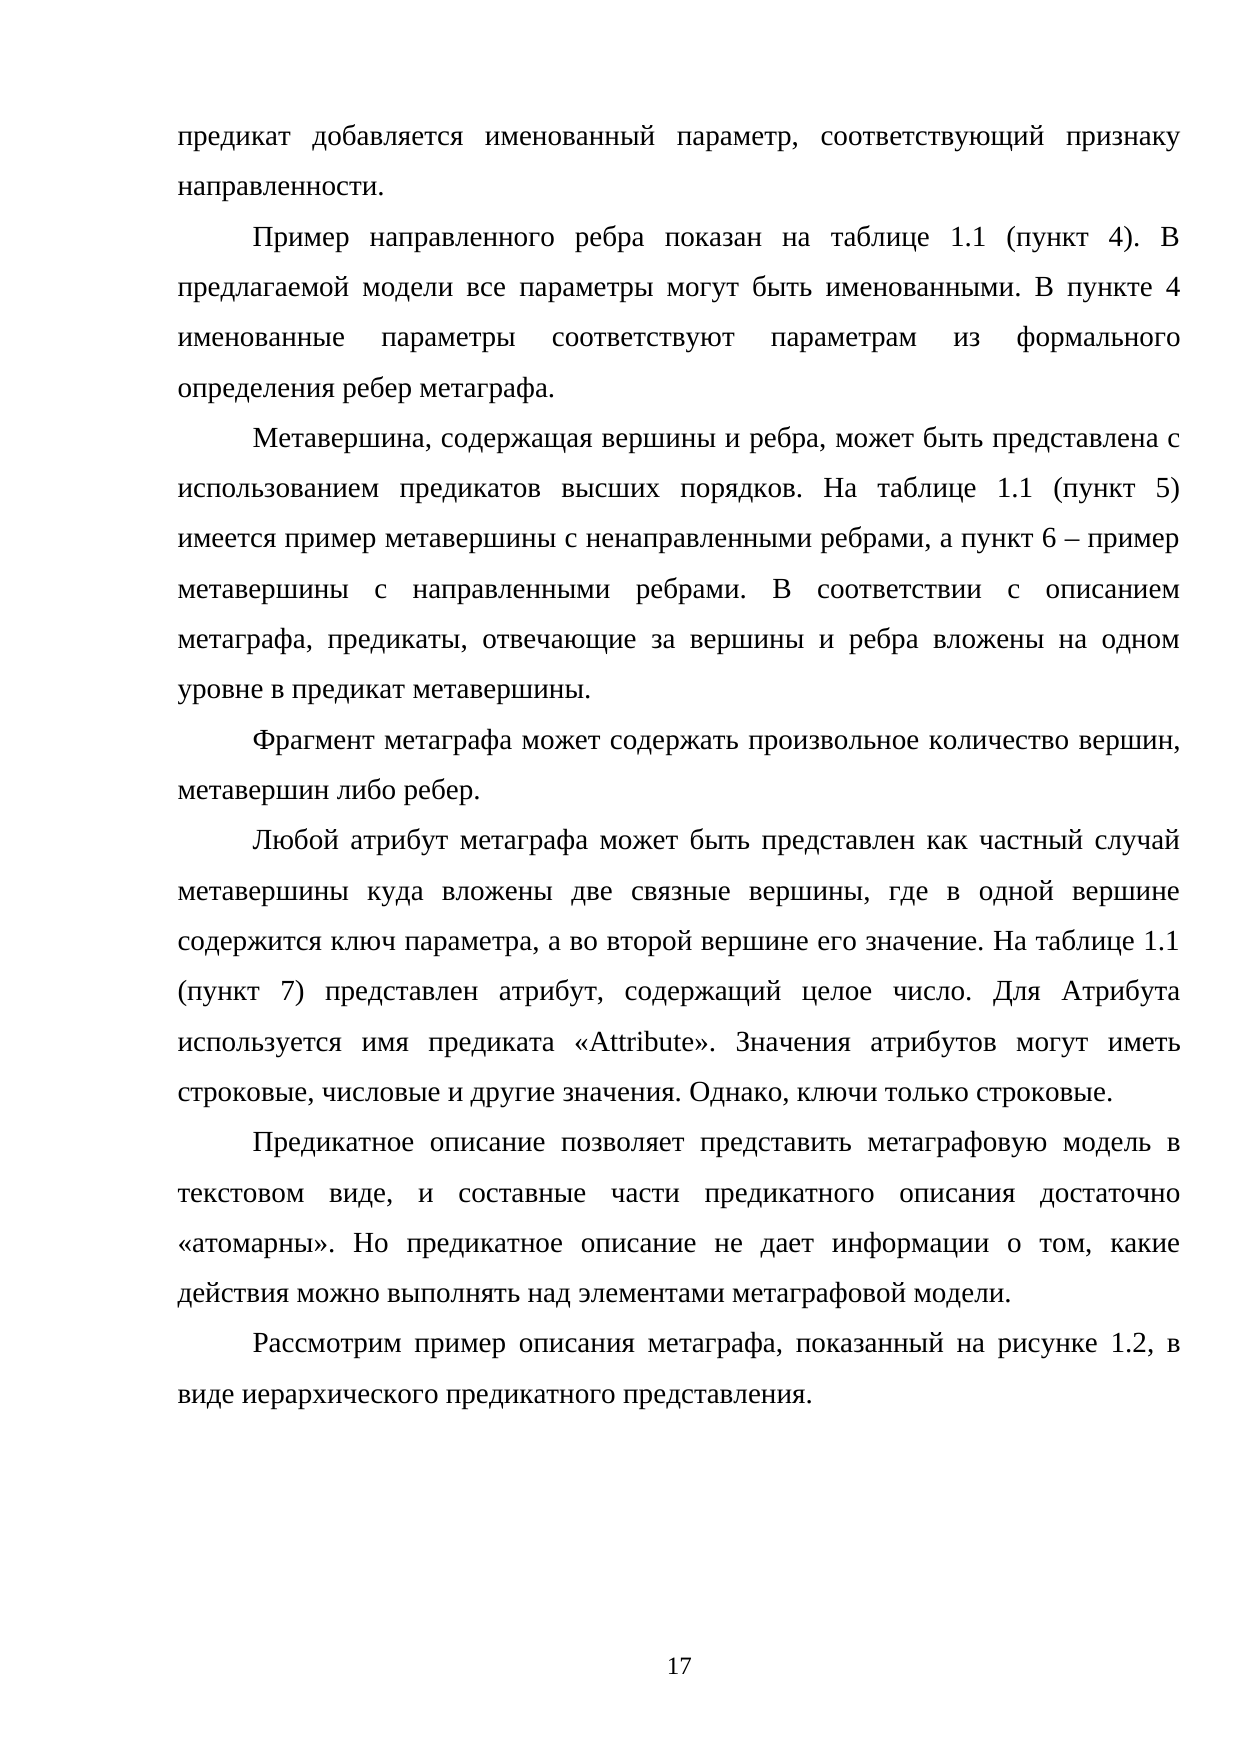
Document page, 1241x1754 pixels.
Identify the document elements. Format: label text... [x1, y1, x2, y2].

text Метавершина, содержащая вершины и ребра, может быть представлена с использованием предикатов высших порядков. На таблице 1.1 (пункт 5) имеется пример метавершины с ненаправленными ребрами, а пункт 6 – пример метавершины с направленными ребрами. В соответствии с описанием метаграфа, предикаты, отвечающие за вершины и ребра вложены на одном уровне в предикат метавершины. [177, 420, 1181, 705]
text Фрагмент метаграфа может содержать произвольное количество вершин, метавершин либо ребер. [177, 722, 1181, 806]
text Любой атрибут метаграфа может быть представлен как частный случай метавершины куда вложены две связные вершины, где в одной вершине содержится ключ параметра, а во второй вершине его значение. На таблице 1.1 (пункт 7) представлен атрибут, содержащий целое число. Для Атрибута используется имя предиката «Attribute». Значения атрибутов могут иметь строковые, числовые и другие значения. Однако, ключи только строковые. [177, 822, 1181, 1108]
text Предикатное описание позволяет представить метаграфовую модель в текстовом виде, и составные части предикатного описания достаточно «атомарны». Но предикатное описание не дает информации о том, какие действия можно выполнять над элементами метаграфовой модели. [177, 1124, 1181, 1309]
text Рассмотрим пример описания метаграфа, показанный на рисунке 1.2, в виде иерархического предикатного представления. [177, 1326, 1181, 1409]
text Пример направленного ребра показан на таблице 1.1 (пункт 4). В предлагаемой модели все параметры могут быть именованными. В пункте 4 именованные параметры соответствуют параметрам из формального определения ребер метаграфа. [177, 219, 1181, 403]
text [177, 118, 1181, 202]
